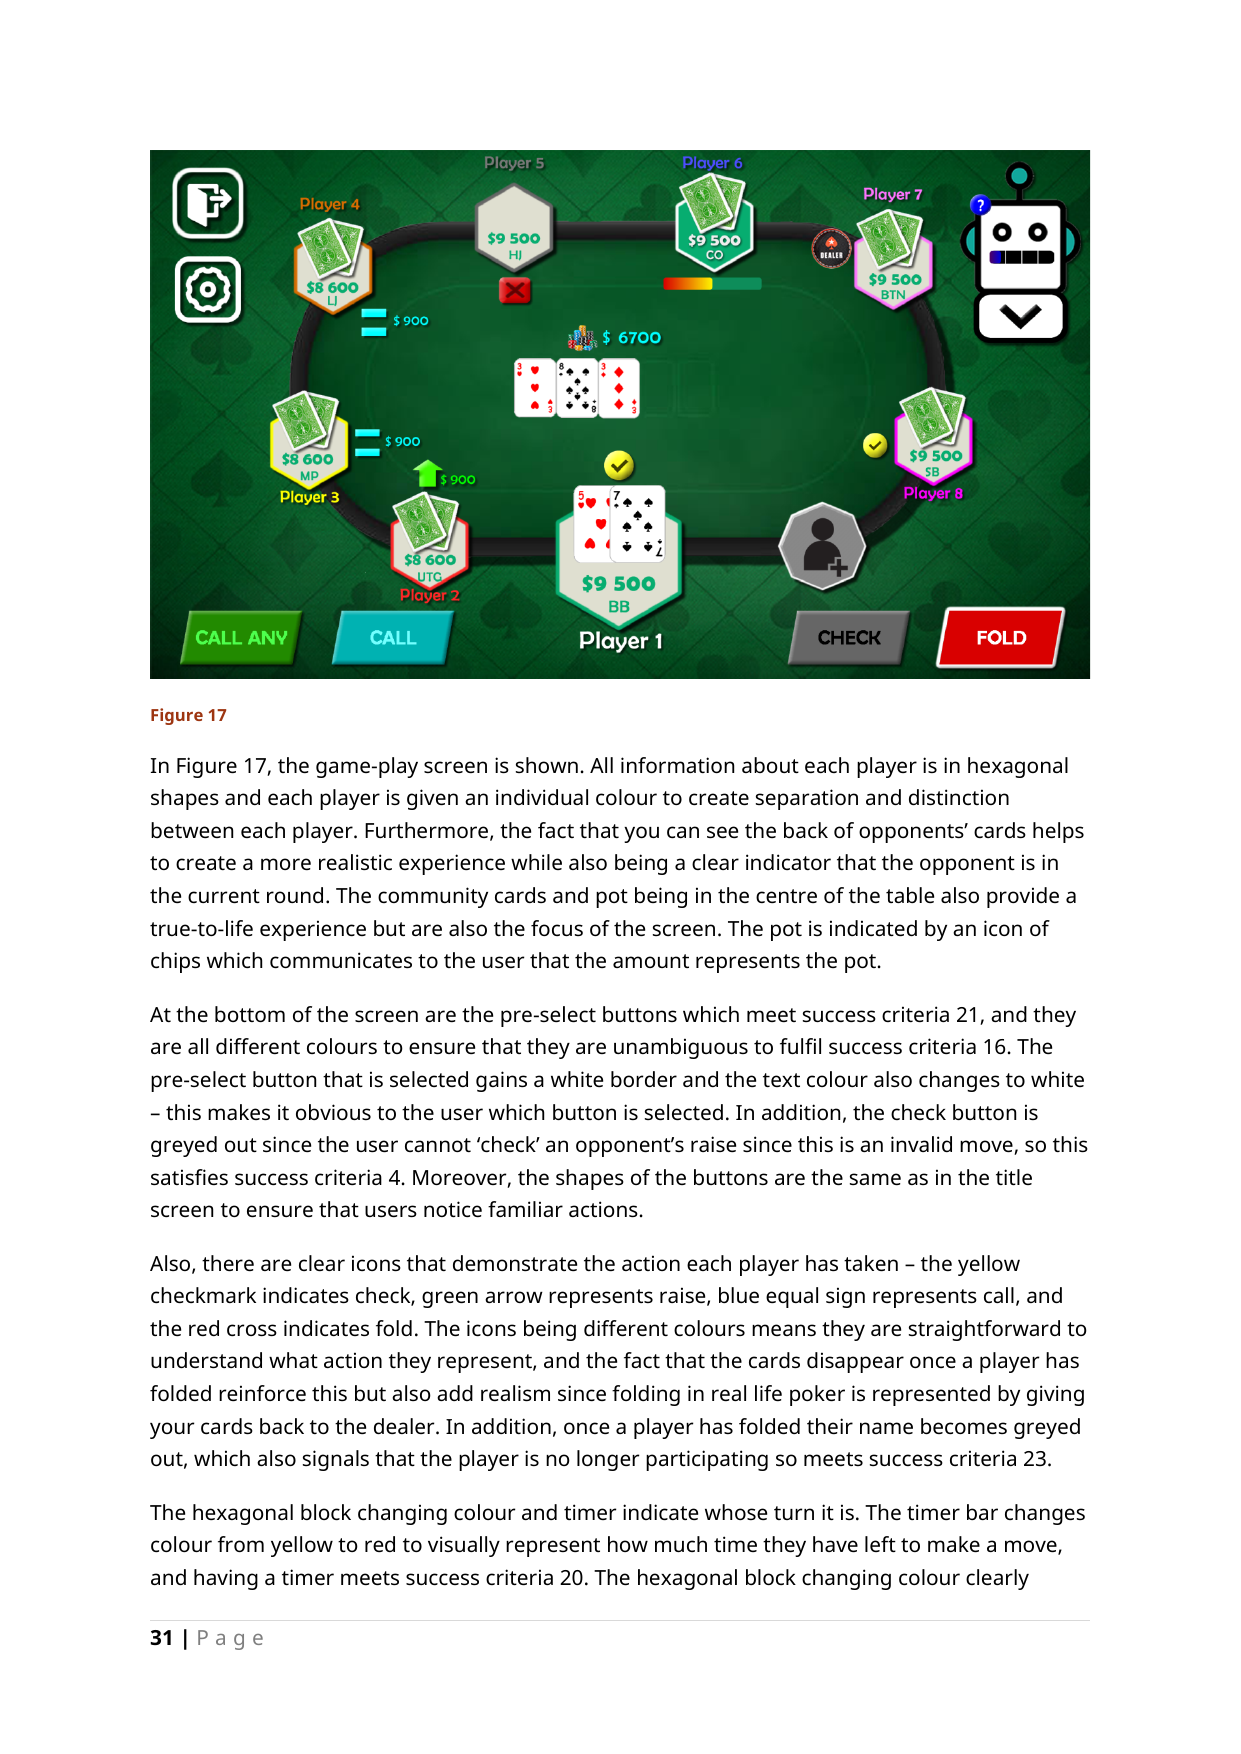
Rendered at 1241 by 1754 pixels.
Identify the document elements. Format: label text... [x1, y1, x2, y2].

text In Figure 17, the game-play screen is shown. All information about each player is in hexagonal shapes and each player is given an individual colour to create separation and distinction between each player. Furthermore, the fact that you can see the back of opponents’ cards helps to create a more realistic experience while also being a clear indicator that the opponent is in the current round. The community cards and pot being in the centre of the table also provide a true-to-life experience but are also the focus of the screen. The pot is indicated by an icon of chips which communicates to the user that the amount represents the pot. [150, 751, 1090, 975]
text Also, there are clear icons that demonstrate the action each player has taken – the yellow checkmark indicates check, green arrow represents raise, blue equal sign represents call, and the red cross indicates fold. The icons being different colours means they are straightforward to understand what action they represent, and the fact that the cards disappear once a player has folded reinforce this but also add realism since folding in real life poker is represented by giving your cards back to the dealer. In addition, once a player has folded their name becomes greyed out, which also signals that the player is no longer participating so meets success criteria 23. [150, 1249, 1090, 1473]
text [150, 1498, 1090, 1592]
text At the bottom of the screen are the pre-select buttons which meet success criteria 21, and they are all different colours to ensure that they are unambiguous to fulfil success criteria 16. The pre-select button that is selected gains a white border and the text colour also changes to white – this makes it obvious to the user which button is selected. In addition, the check button is greyed out since the user cannot ‘check’ an opponent’s raise since this is an invalid move, so this satisfies success criteria 4. Moreover, the shapes of the buttons are the same as in the title screen to ensure that users notice familiar actions. [150, 1000, 1090, 1224]
text Figure 17 [150, 704, 1090, 727]
picture [150, 150, 1091, 679]
